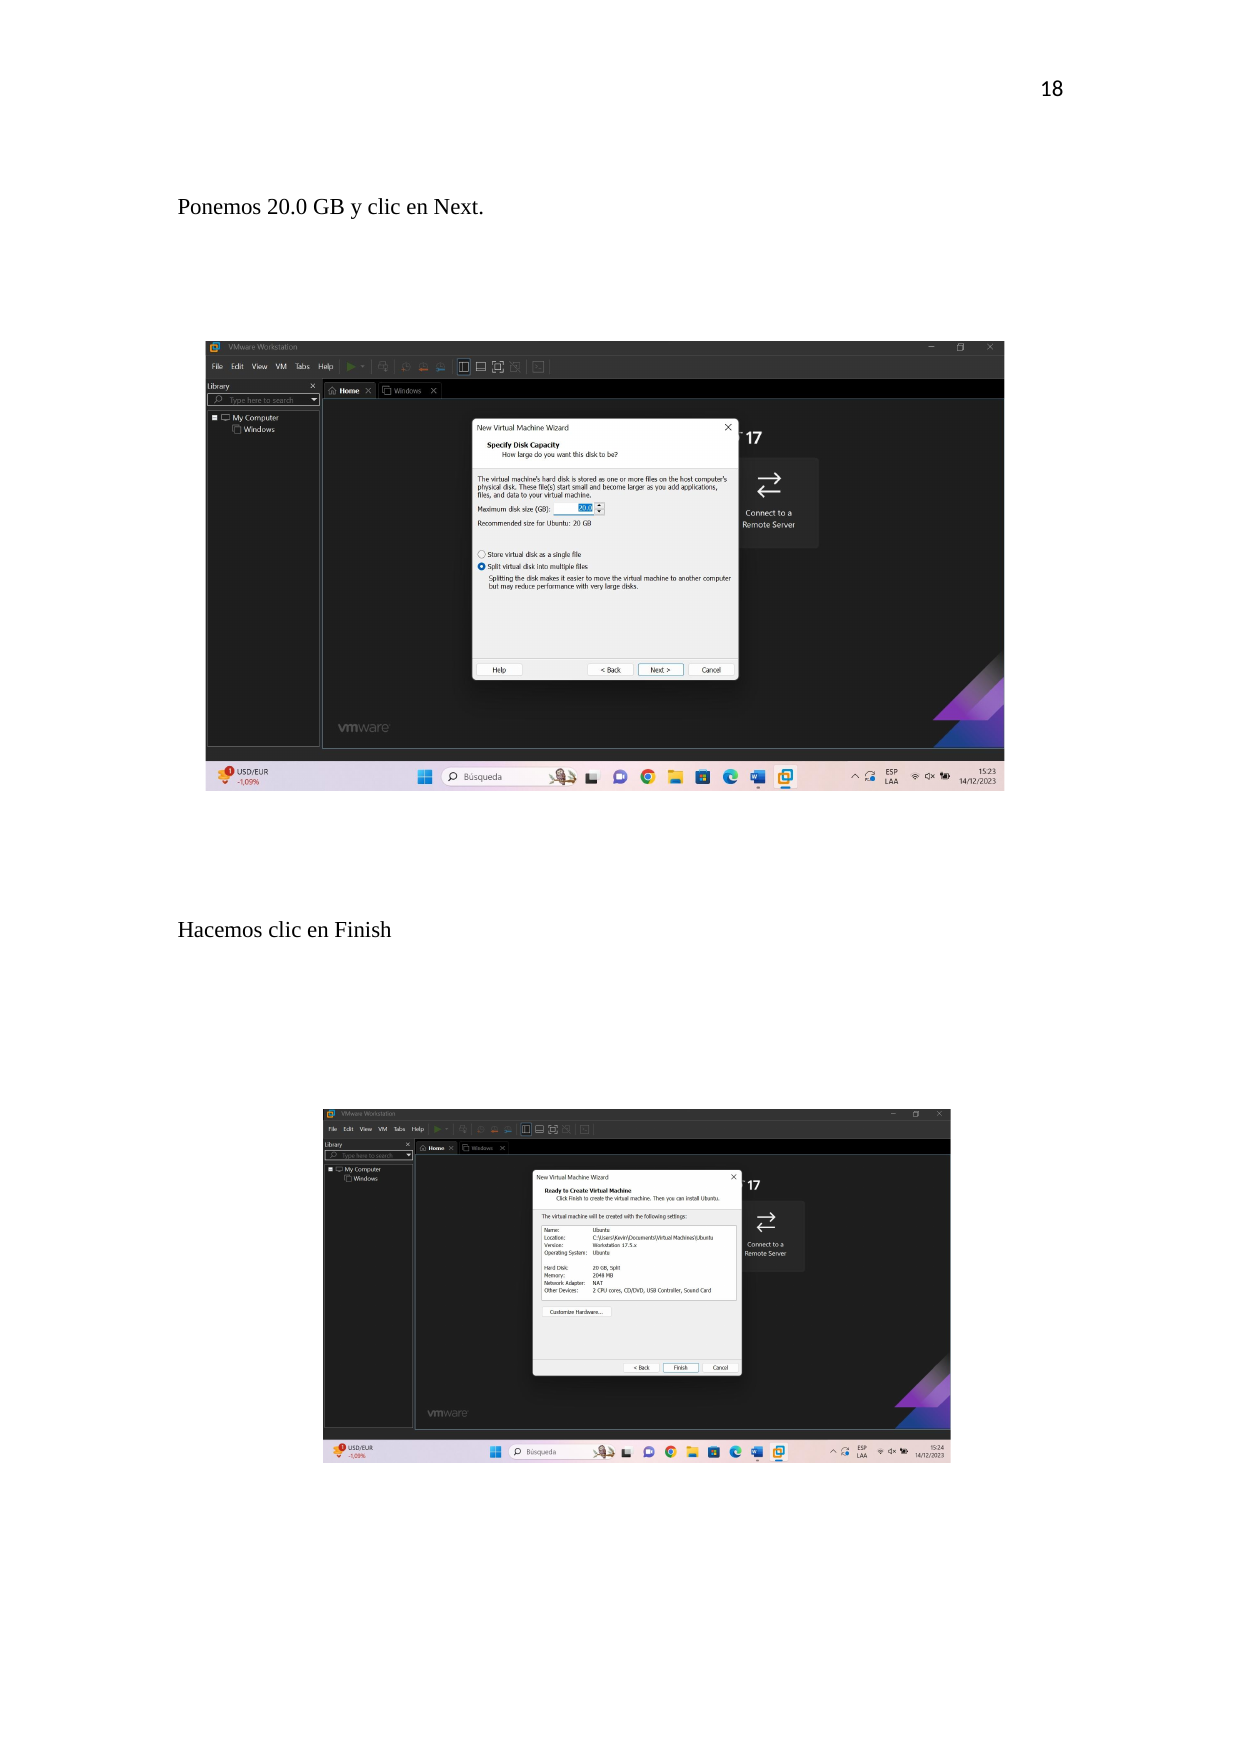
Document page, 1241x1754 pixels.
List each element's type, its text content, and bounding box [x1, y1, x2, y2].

text Hacemos clic en Finish [177, 916, 1063, 942]
text Ponemos 20.0 GB y clic en Next. [177, 193, 1063, 219]
